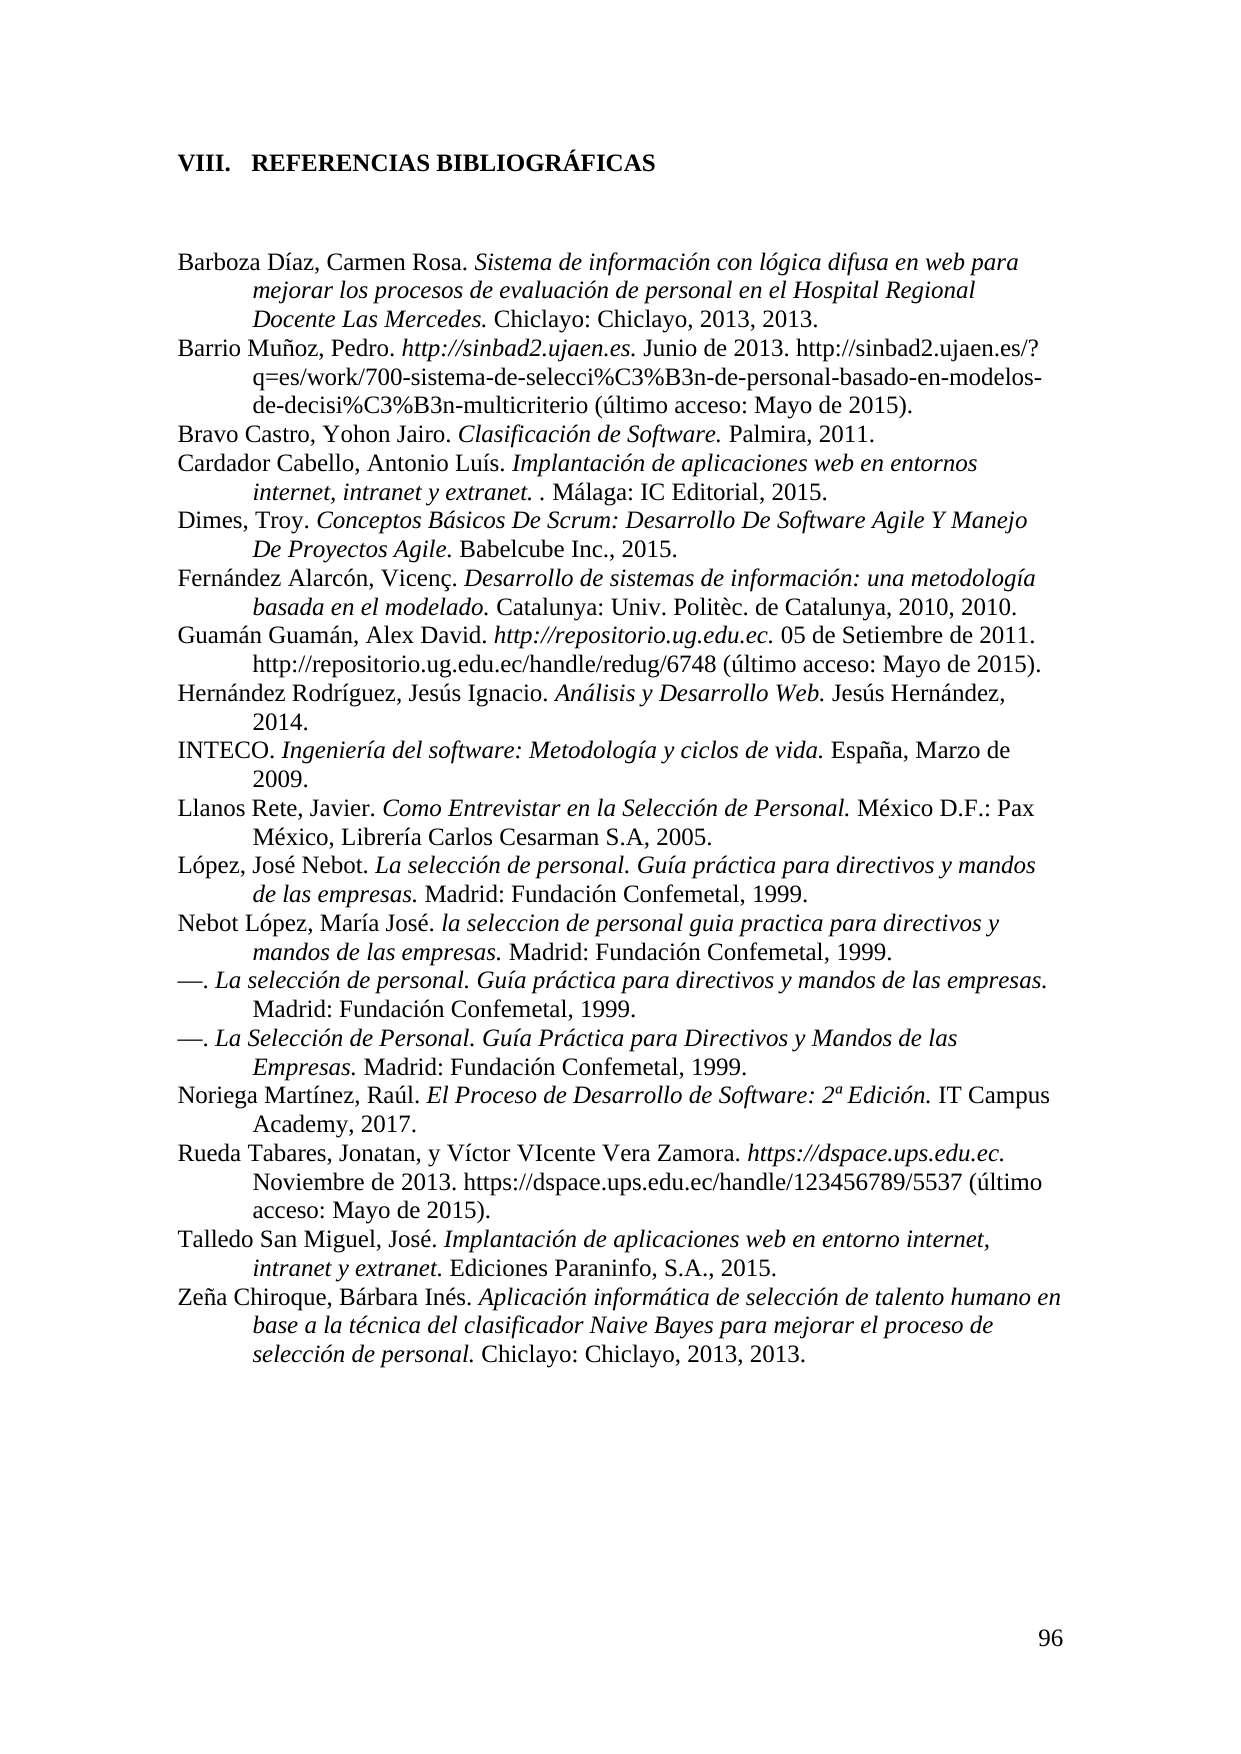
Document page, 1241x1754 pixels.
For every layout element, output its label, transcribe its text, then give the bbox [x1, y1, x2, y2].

subtitle REFERENCIAS BIBLIOGRÁFICAS [177, 148, 1063, 176]
